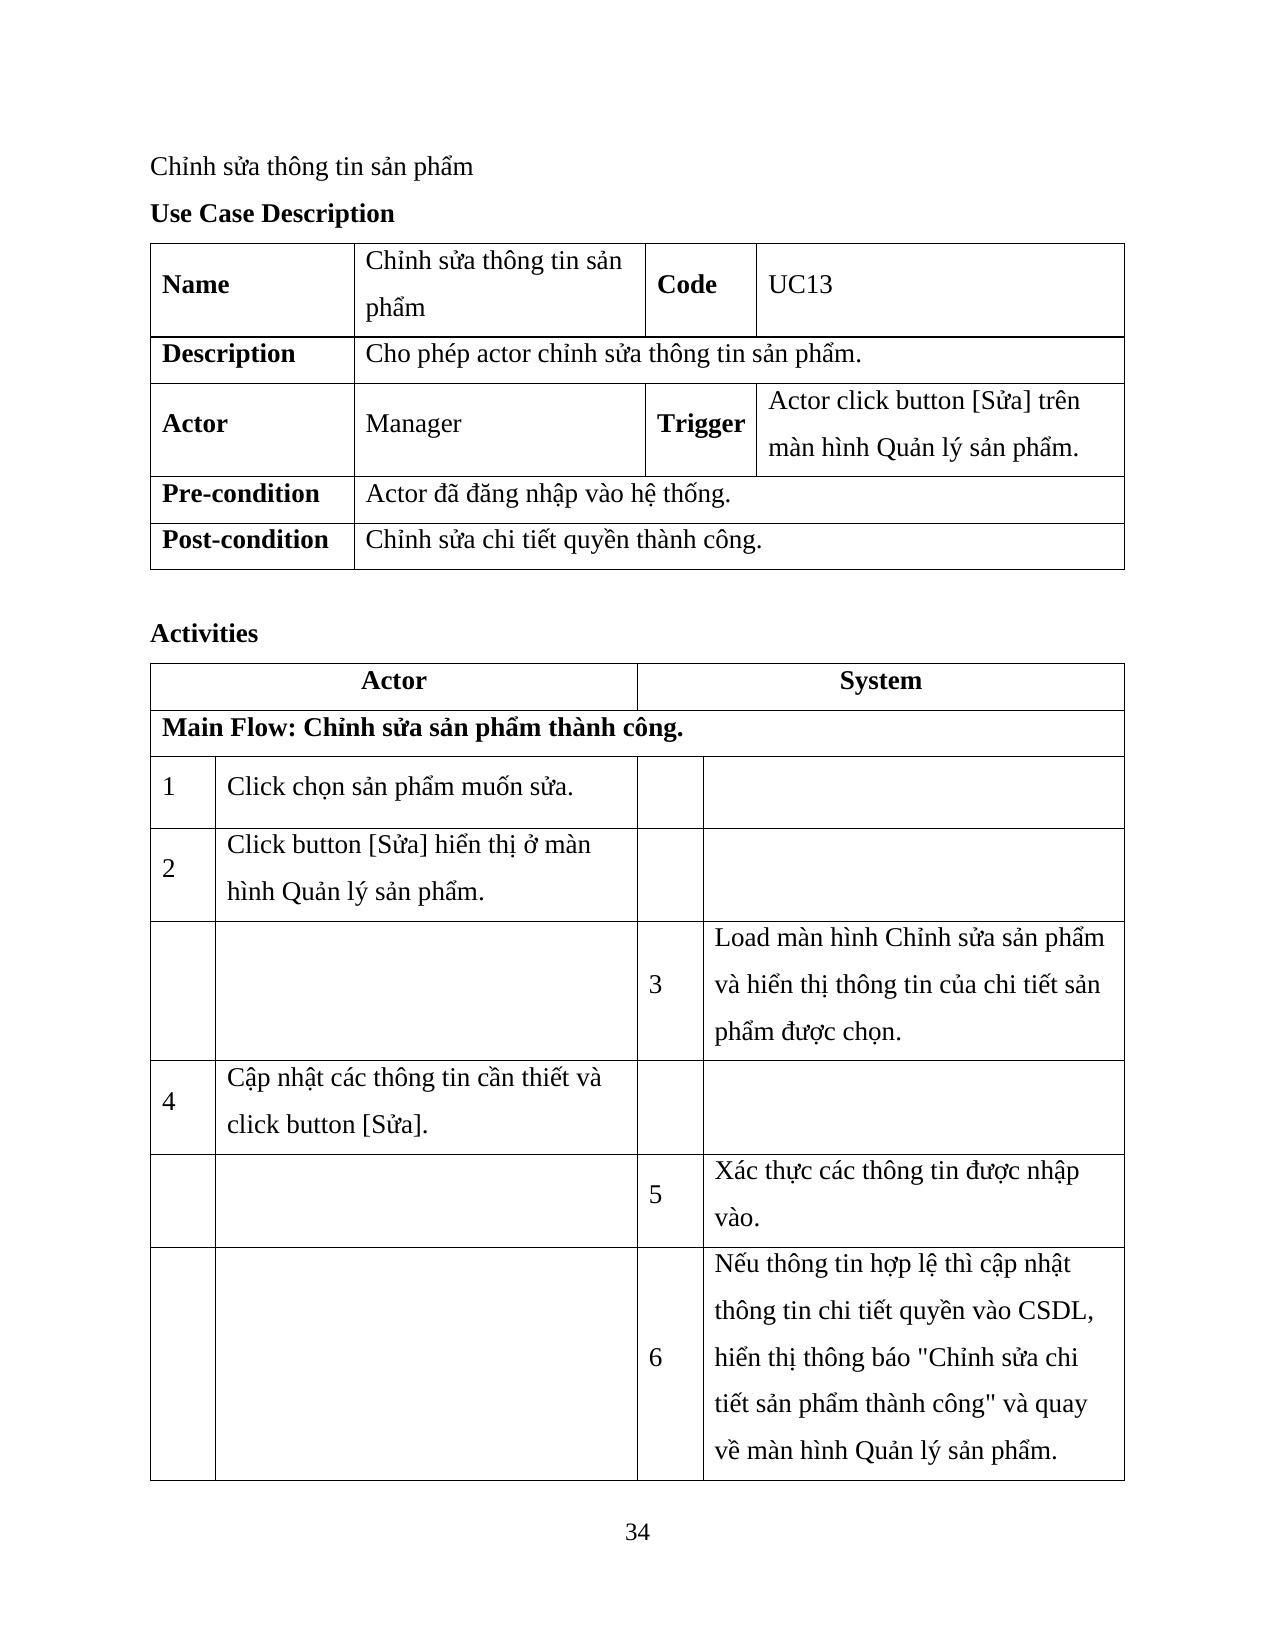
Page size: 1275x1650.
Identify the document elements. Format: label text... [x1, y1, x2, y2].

table_cell 6 [638, 1248, 703, 1480]
table_cell [216, 1155, 637, 1247]
table_cell [704, 829, 1124, 921]
table_cell Pre-condition [151, 477, 354, 522]
table_cell 3 [638, 922, 703, 1060]
table_header Chỉnh sửa thông tin sản phẩm [355, 244, 645, 336]
table_cell [151, 1155, 215, 1247]
table_cell [704, 757, 1124, 827]
table_header UC13 [757, 244, 1124, 336]
text Chỉnh sửa thông tin sản phẩm [150, 150, 1125, 181]
table_cell 5 [638, 1155, 703, 1247]
table_cell Click chọn sản phẩm muốn sửa. [216, 757, 637, 827]
table_cell Post-condition [151, 524, 354, 569]
table_cell Trigger [646, 384, 756, 476]
table_header Actor [151, 664, 637, 710]
table_cell Actor đã đăng nhập vào hệ thống. [355, 477, 1124, 522]
table_cell [151, 922, 215, 1060]
table_cell Load màn hình Chỉnh sửa sản phẩm và hiển thị thông tin của chi tiết sản phẩm được chọn. [704, 922, 1124, 1060]
table_cell Cập nhật các thông tin cần thiết và click button [Sửa]. [216, 1061, 637, 1153]
text Use Case Description [150, 197, 1125, 228]
table_cell [216, 922, 637, 1060]
text Activities [150, 617, 1125, 648]
table_cell Actor click button [Sửa] trên màn hình Quản lý sản phẩm. [757, 384, 1124, 476]
table_cell Manager [355, 384, 645, 476]
table_cell [704, 1061, 1124, 1153]
table_cell Description [151, 338, 354, 383]
table_header System [638, 664, 1124, 710]
table_cell Xác thực các thông tin được nhập vào. [704, 1155, 1124, 1247]
table_cell [638, 829, 703, 921]
table_cell Cho phép actor chỉnh sửa thông tin sản phẩm. [355, 338, 1124, 383]
table_cell [638, 1061, 703, 1153]
table_header Name [151, 244, 354, 336]
table_cell [216, 1248, 637, 1480]
table_cell Main Flow: Chỉnh sửa sản phẩm thành công. [151, 711, 1124, 756]
table_cell 2 [151, 829, 215, 921]
table_header Code [646, 244, 756, 336]
table_cell Nếu thông tin hợp lệ thì cập nhật thông tin chi tiết quyền vào CSDL, hiển thị thông báo "Chỉnh sửa chi tiết sản phẩm thành công" và quay về màn hình Quản lý sản phẩm. [704, 1248, 1124, 1480]
table_cell 4 [151, 1061, 215, 1153]
table_cell 1 [151, 757, 215, 827]
table_cell [638, 757, 703, 827]
table_cell Click button [Sửa] hiển thị ở màn hình Quản lý sản phẩm. [216, 829, 637, 921]
table_cell [151, 1248, 215, 1480]
table_cell Actor [151, 384, 354, 476]
table_cell Chỉnh sửa chi tiết quyền thành công. [355, 524, 1124, 569]
